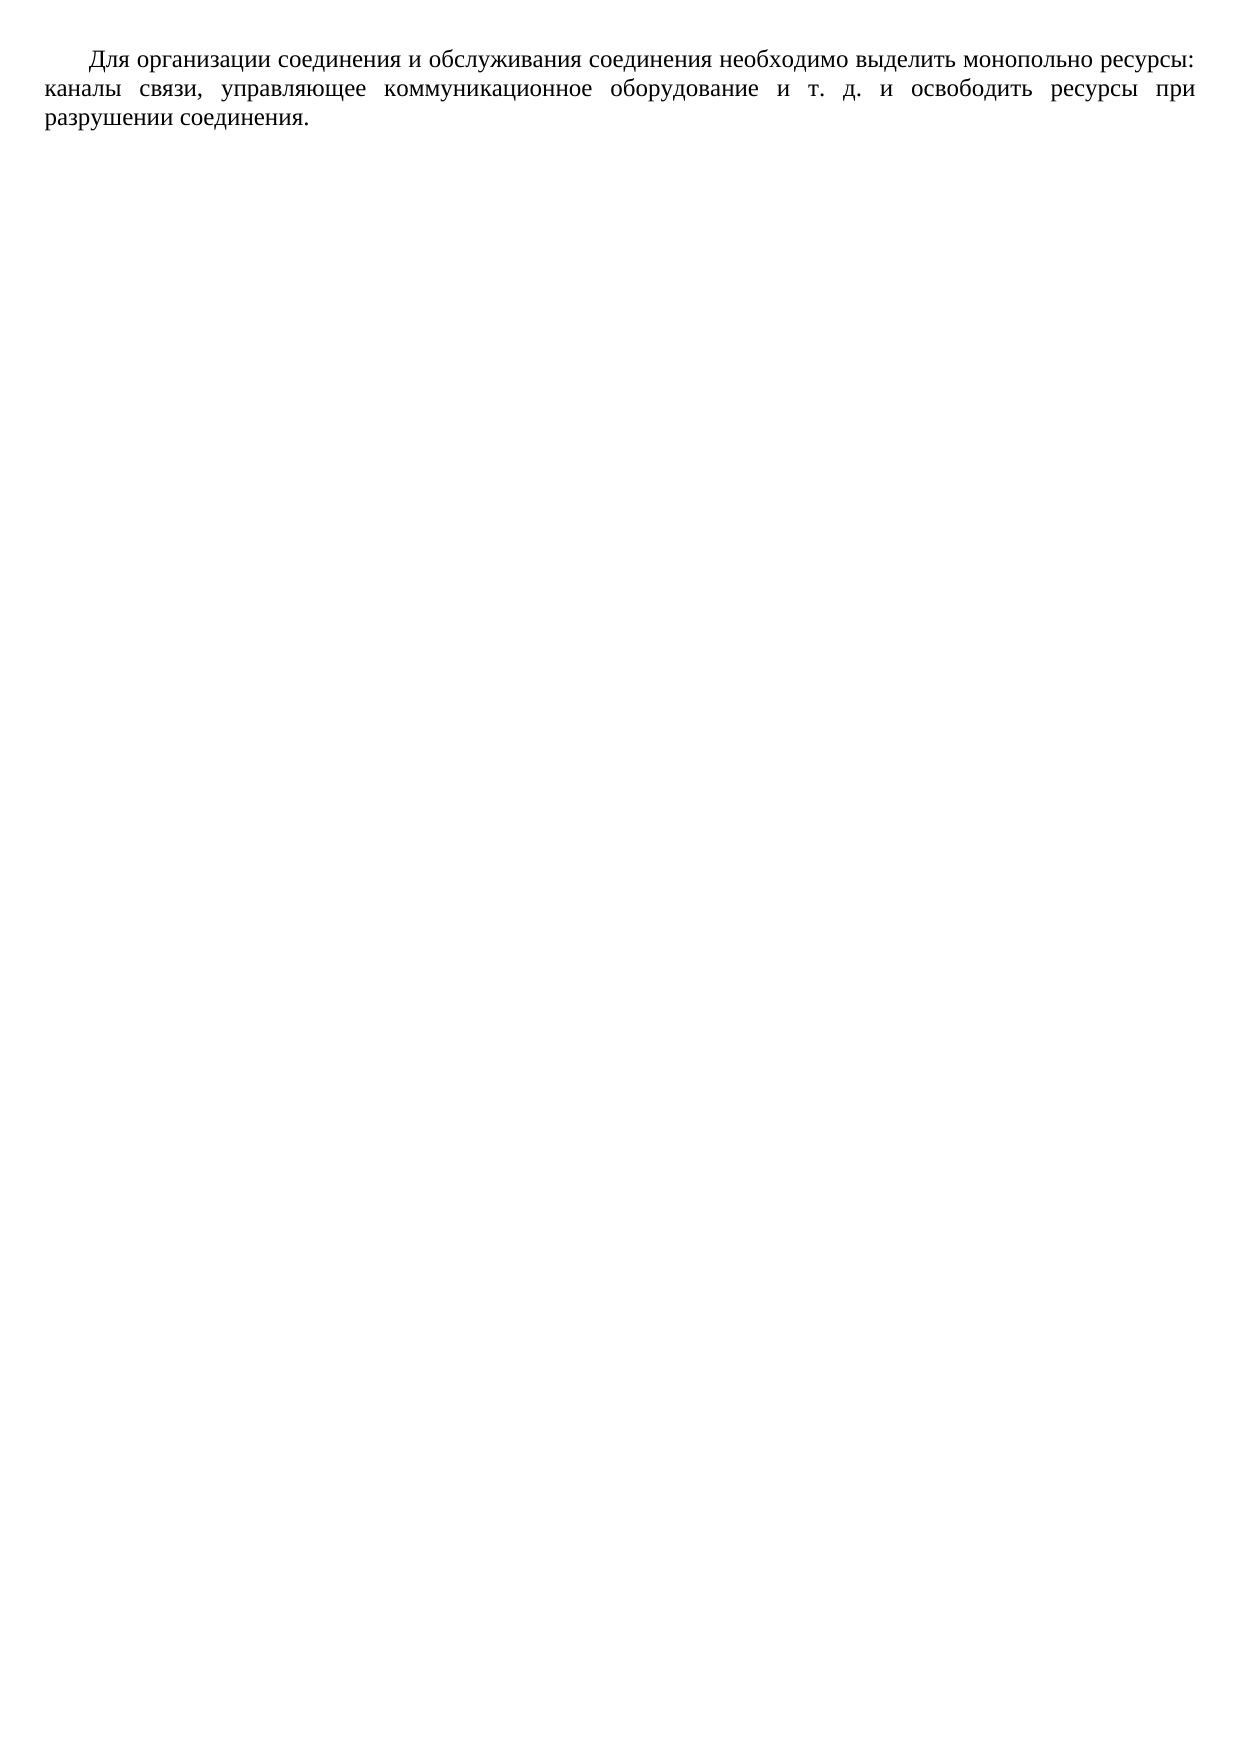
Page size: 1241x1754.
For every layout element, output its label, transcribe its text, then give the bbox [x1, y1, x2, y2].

text Для организации соединения и обслуживания соединения необходимо выделить монопольно ресурсы: каналы связи, управляющее коммуникационное оборудование и т. д. и освободить ресурсы при разрушении соединения. [44, 44, 1196, 131]
